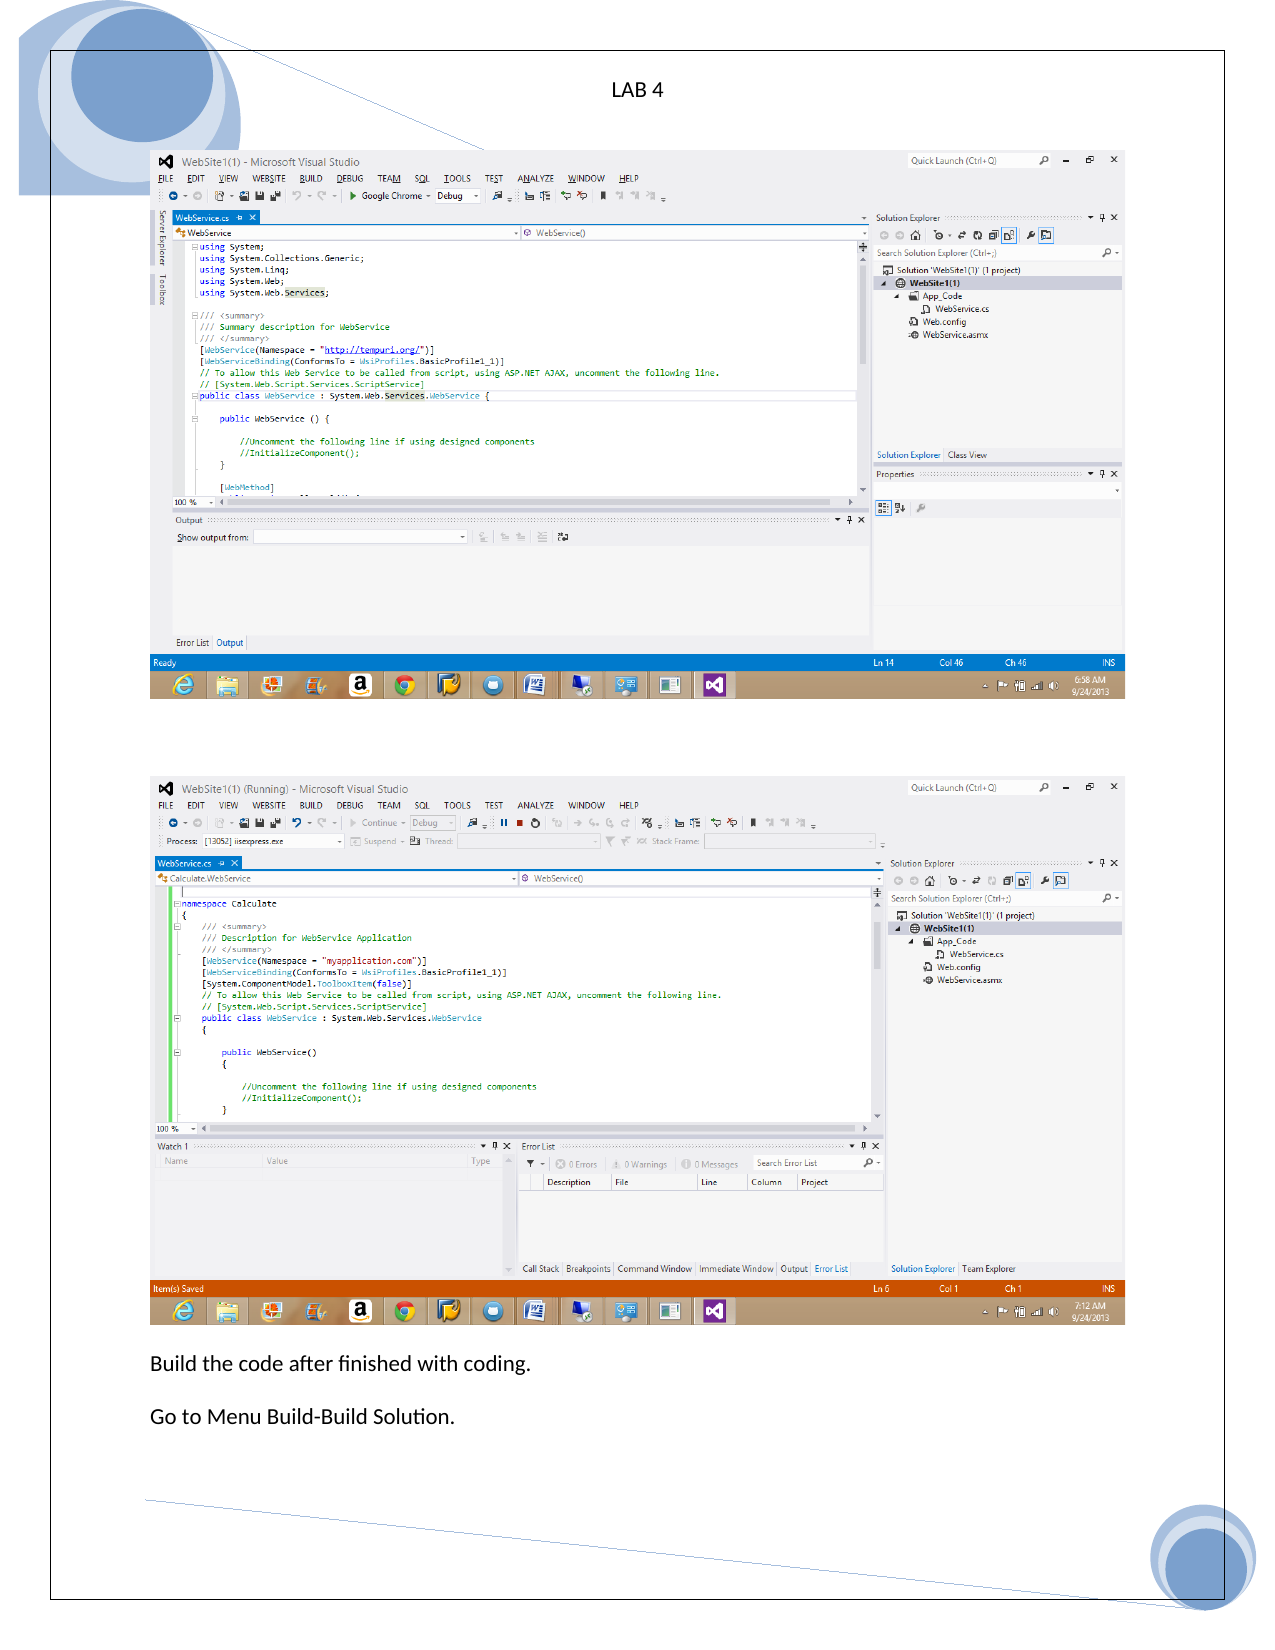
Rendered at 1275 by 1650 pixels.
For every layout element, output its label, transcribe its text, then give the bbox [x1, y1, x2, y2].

picture [150, 150, 1125, 699]
text Go to Menu Build-Build Solution. [150, 1402, 1125, 1431]
text Build the code after finished with coding. [150, 1349, 1125, 1377]
picture [150, 776, 1125, 1325]
